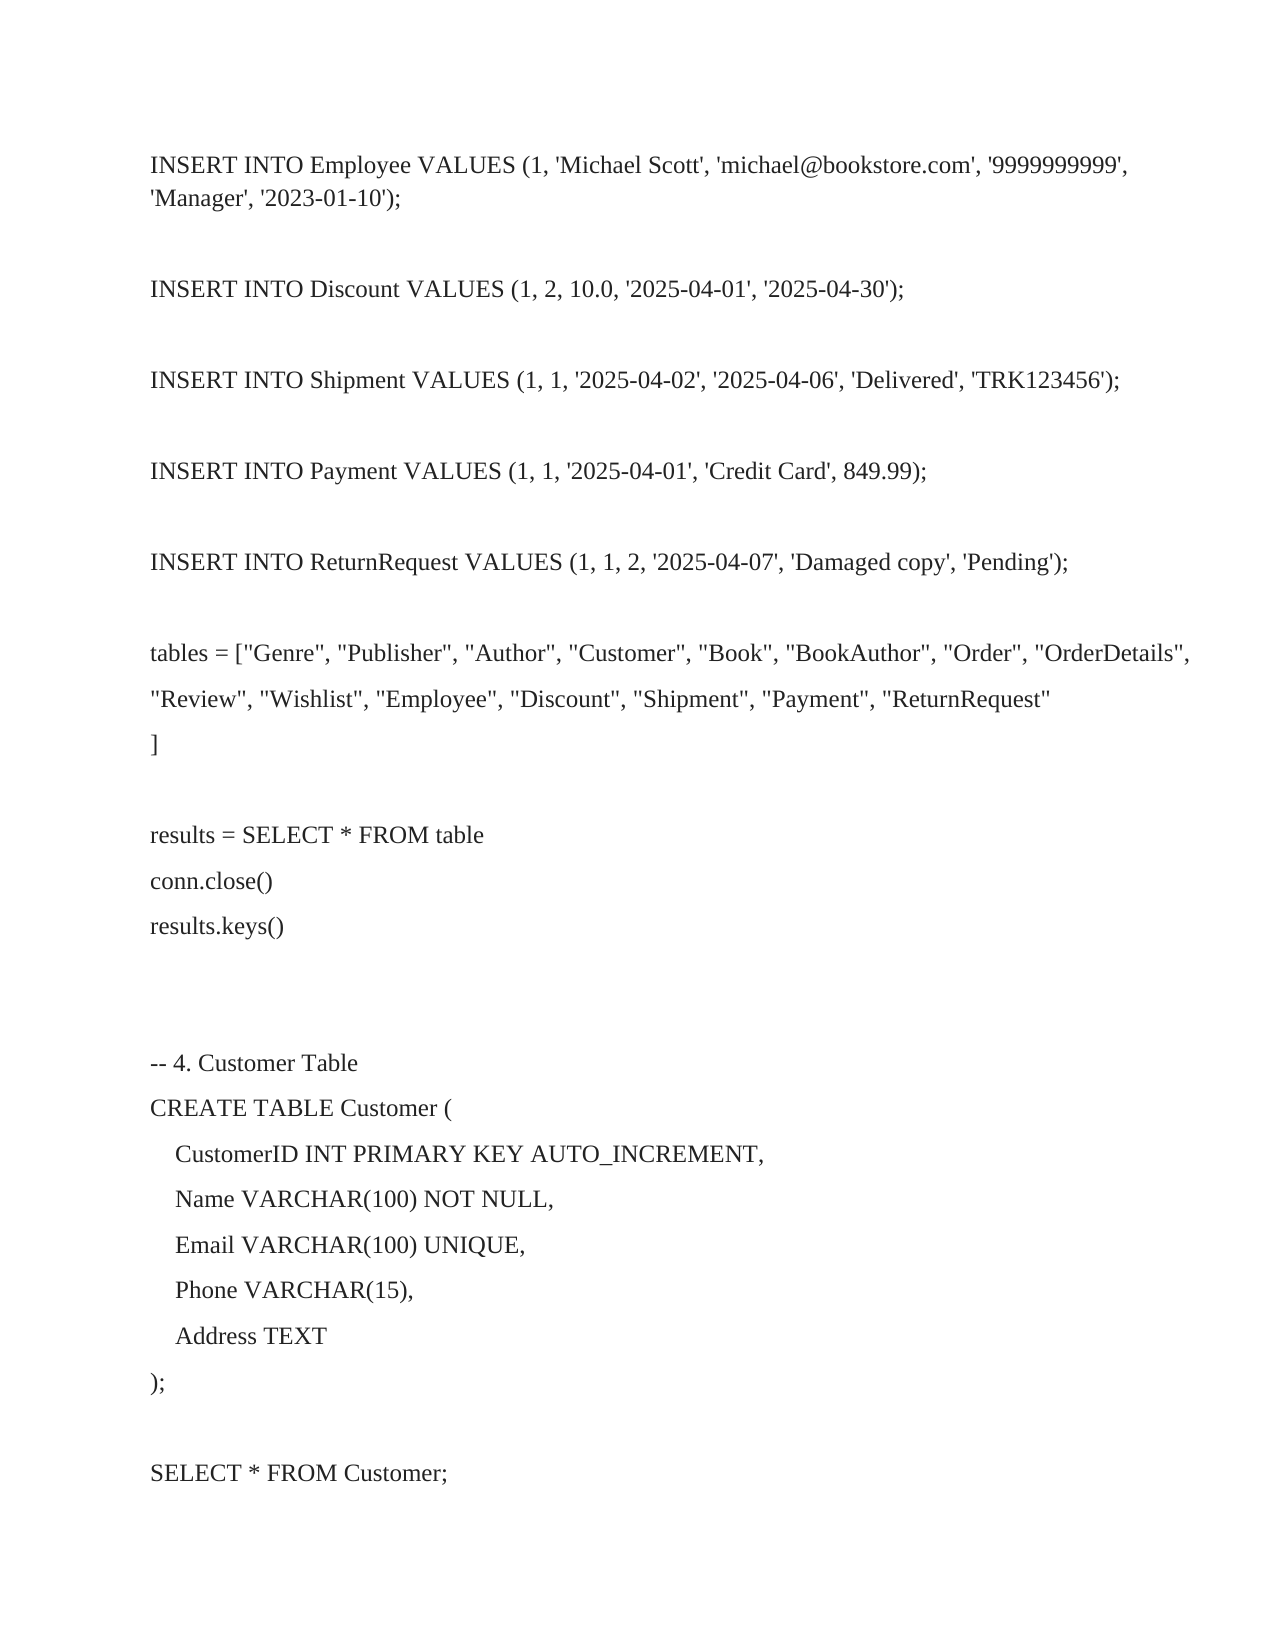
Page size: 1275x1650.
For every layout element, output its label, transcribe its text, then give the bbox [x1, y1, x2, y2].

text ); [150, 1367, 1226, 1395]
text INSERT INTO ReturnRequest VALUES (1, 1, 2, '2025-04-07', 'Damaged copy', 'Pending'); [150, 547, 1226, 576]
text "Review", "Wishlist", "Employee", "Discount", "Shipment", "Payment", "ReturnRequest" [150, 684, 1226, 712]
text ] [150, 729, 1226, 758]
text INSERT INTO Shipment VALUES (1, 1, '2025-04-02', '2025-04-06', 'Delivered', 'TRK123456'); [150, 365, 1226, 394]
text SELECT * FROM Customer; [150, 1458, 1226, 1486]
text tables = ["Genre", "Publisher", "Author", "Customer", "Book", "BookAuthor", "Order", "OrderDetails", [150, 638, 1226, 667]
text results.keys() [150, 911, 1226, 940]
text INSERT INTO Discount VALUES (1, 2, 10.0, '2025-04-01', '2025-04-30'); [150, 274, 1226, 303]
text CustomerID INT PRIMARY KEY AUTO_INCREMENT, [150, 1139, 1226, 1168]
text conn.close() [150, 866, 1226, 894]
text Email VARCHAR(100) UNIQUE, [150, 1230, 1226, 1259]
text INSERT INTO Employee VALUES (1, 'Michael Scott', 'michael@bookstore.com', '9999999999', 'Manager', '2023-01-10'); [150, 150, 1226, 212]
text Address TEXT [150, 1321, 1226, 1350]
text results = SELECT * FROM table [150, 820, 1226, 849]
text Name VARCHAR(100) NOT NULL, [150, 1184, 1226, 1213]
text Phone VARCHAR(15), [150, 1276, 1226, 1304]
text CREATE TABLE Customer ( [150, 1093, 1226, 1122]
text -- 4. Customer Table [150, 1048, 1226, 1077]
text INSERT INTO Payment VALUES (1, 1, '2025-04-01', 'Credit Card', 849.99); [150, 456, 1226, 485]
